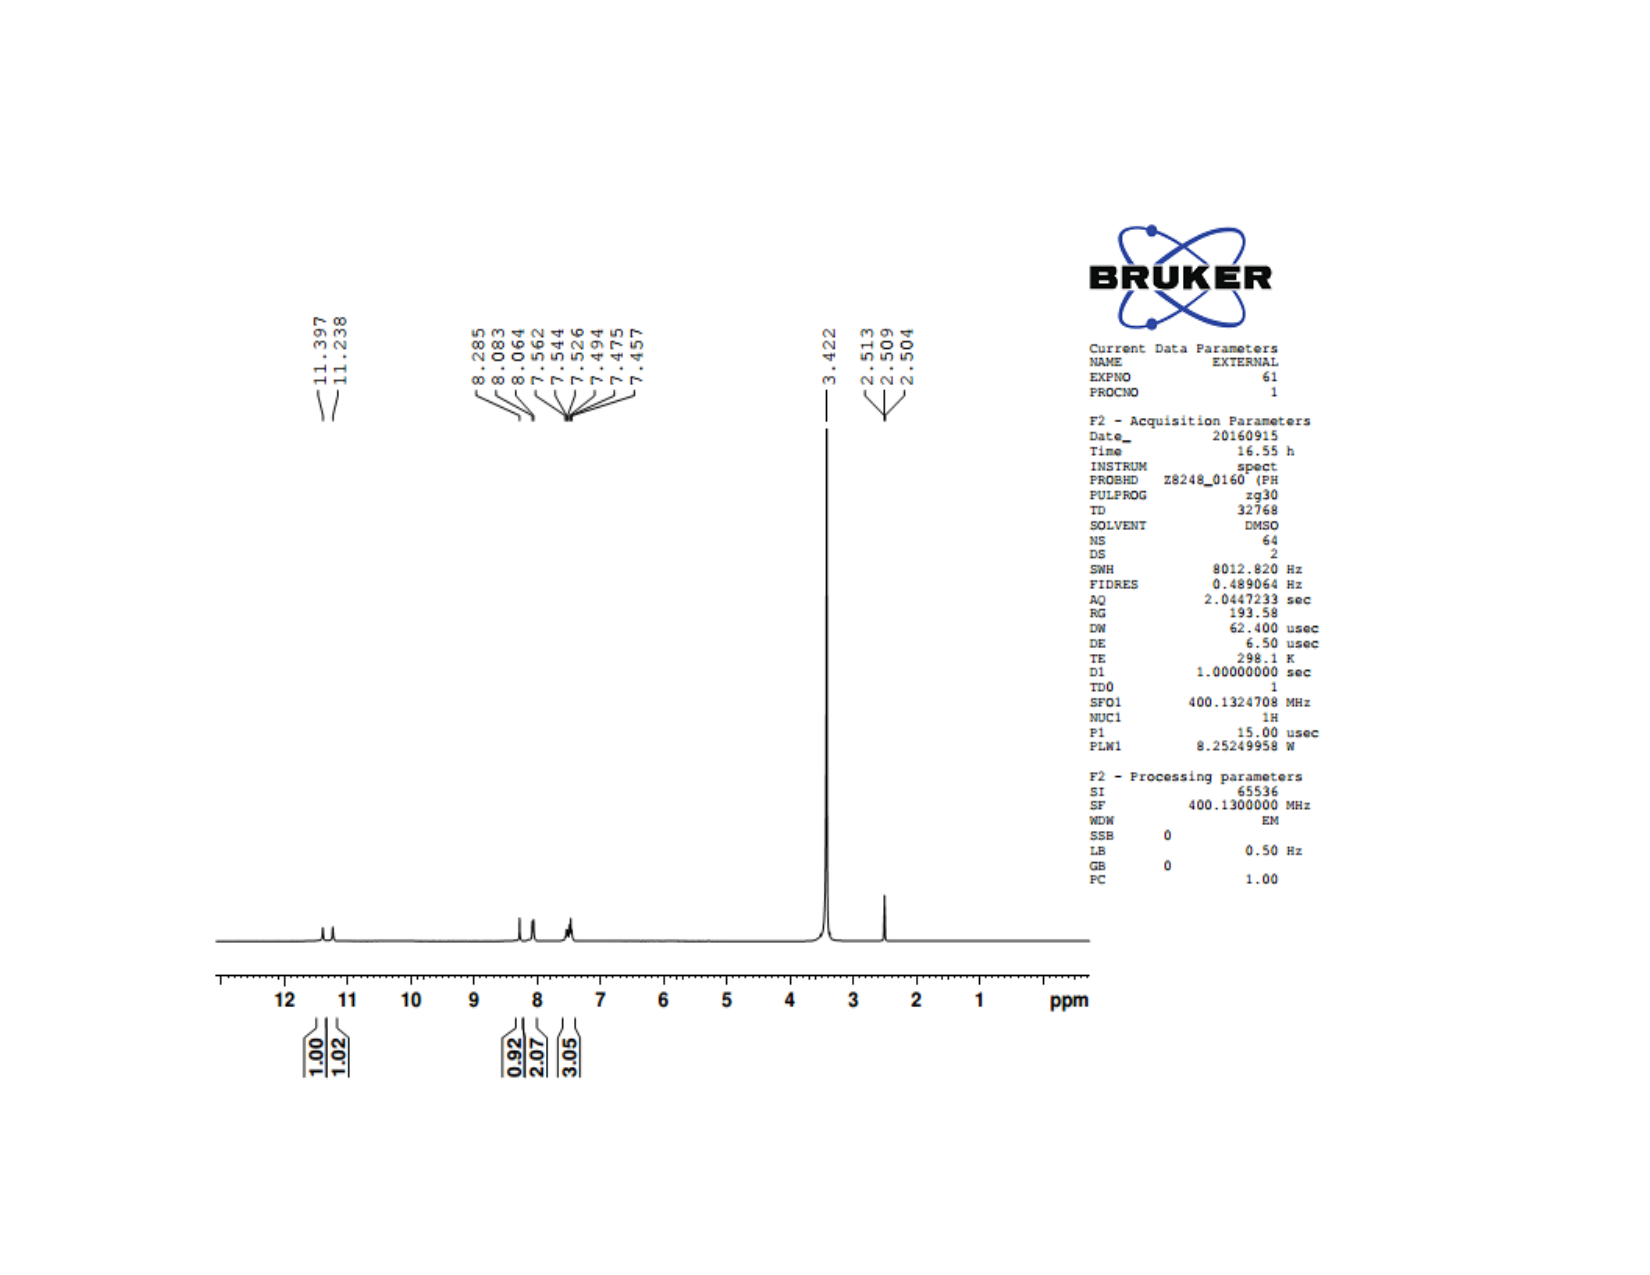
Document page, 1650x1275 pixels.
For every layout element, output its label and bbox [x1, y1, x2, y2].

picture [150, 150, 1463, 1125]
